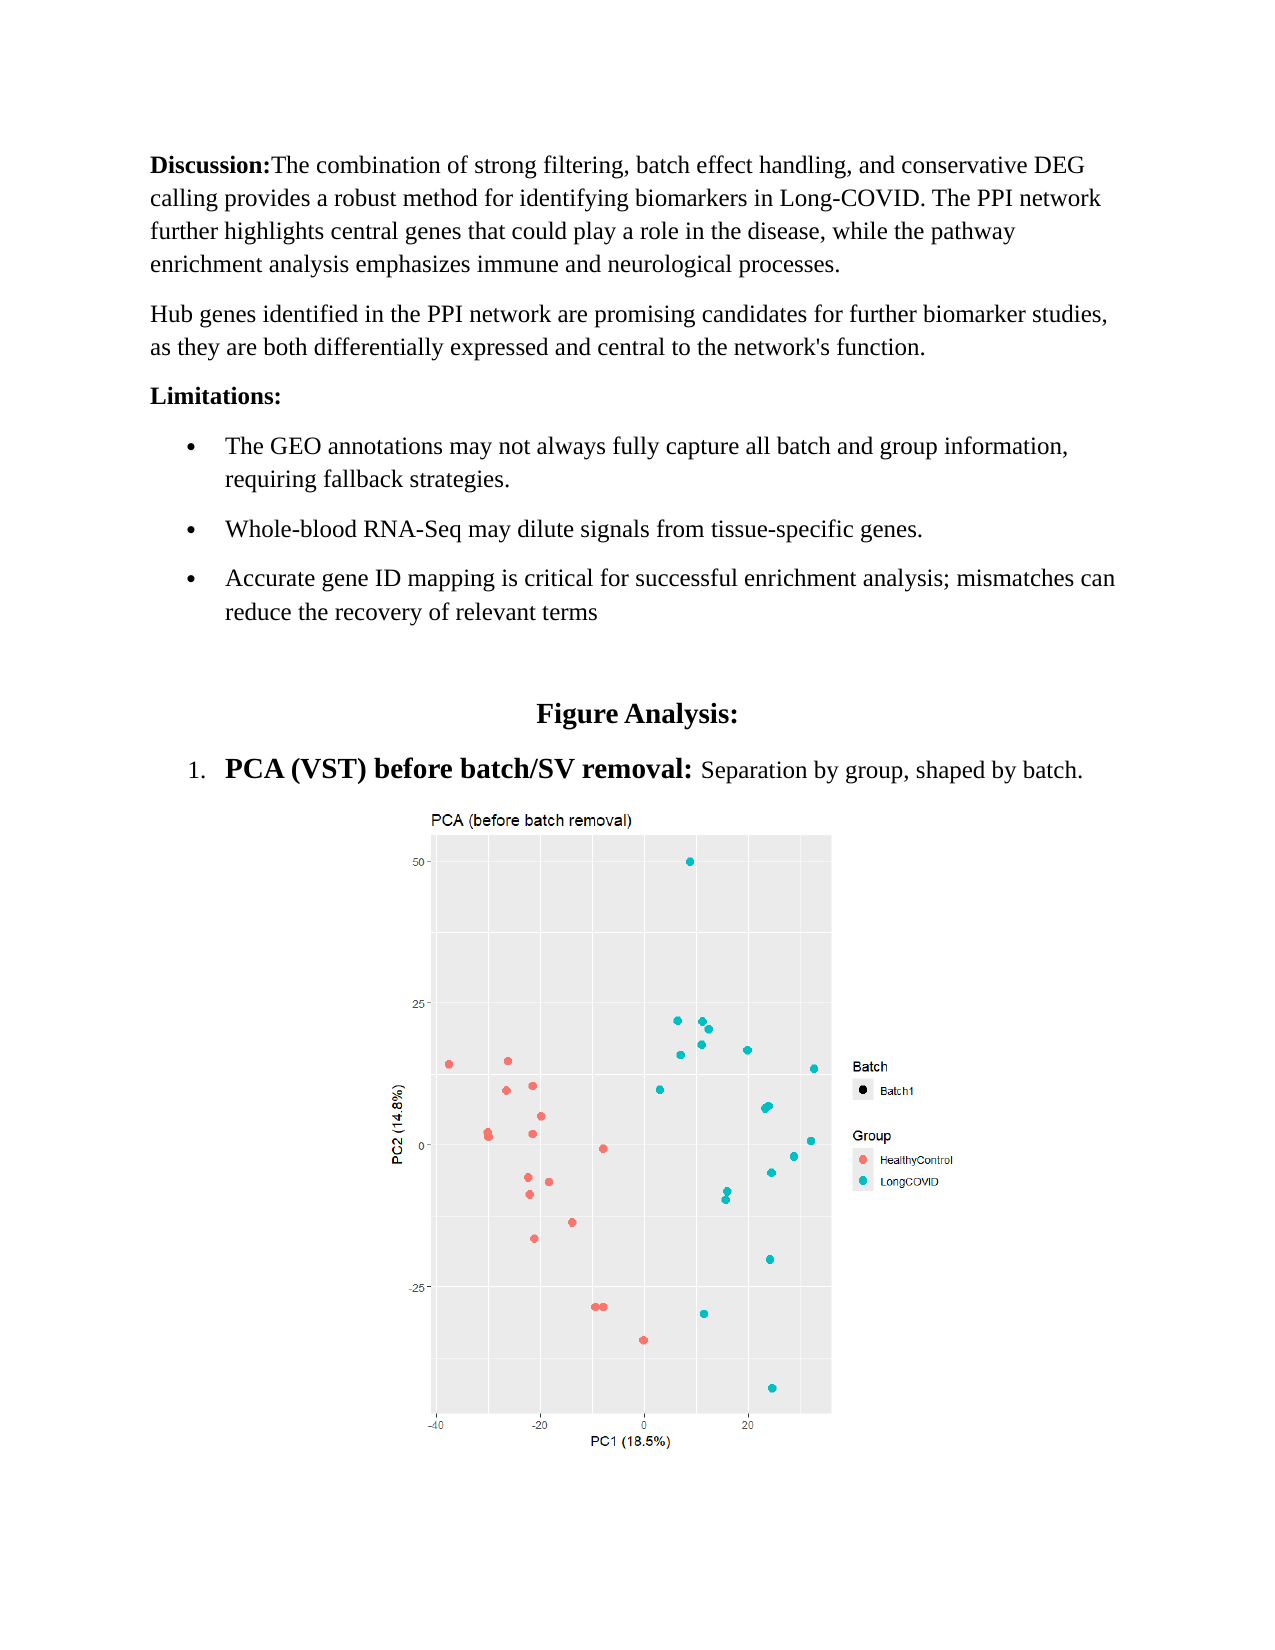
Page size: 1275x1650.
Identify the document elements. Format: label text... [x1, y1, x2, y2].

list The GEO annotations may not always fully capture all batch and group information, requiring fallback strategies. [187, 431, 1125, 493]
text Hub genes identified in the PPI network are promising candidates for further biomarker studies, as they are both differentially expressed and central to the network's function. [150, 299, 1125, 361]
list Whole-blood RNA-Seq may dilute signals from tissue-specific genes. [187, 514, 1125, 543]
text Limitations: [150, 381, 1125, 410]
text Discussion:The combination of strong filtering, batch effect handling, and conservative DEG calling provides a robust method for identifying biomarkers in Long-COVID. The PPI network further highlights central genes that could play a role in the disease, while the pathway enrichment analysis emphasizes immune and neurological processes. [150, 150, 1125, 278]
text Figure Analysis: [150, 696, 1125, 729]
list PCA (VST) before batch/SV removal: Separation by group, shaped by batch. [187, 751, 1125, 785]
list Accurate gene ID mapping is critical for successful enrichment analysis; mismatches can reduce the recovery of relevant terms [187, 563, 1125, 625]
picture [384, 806, 966, 1455]
